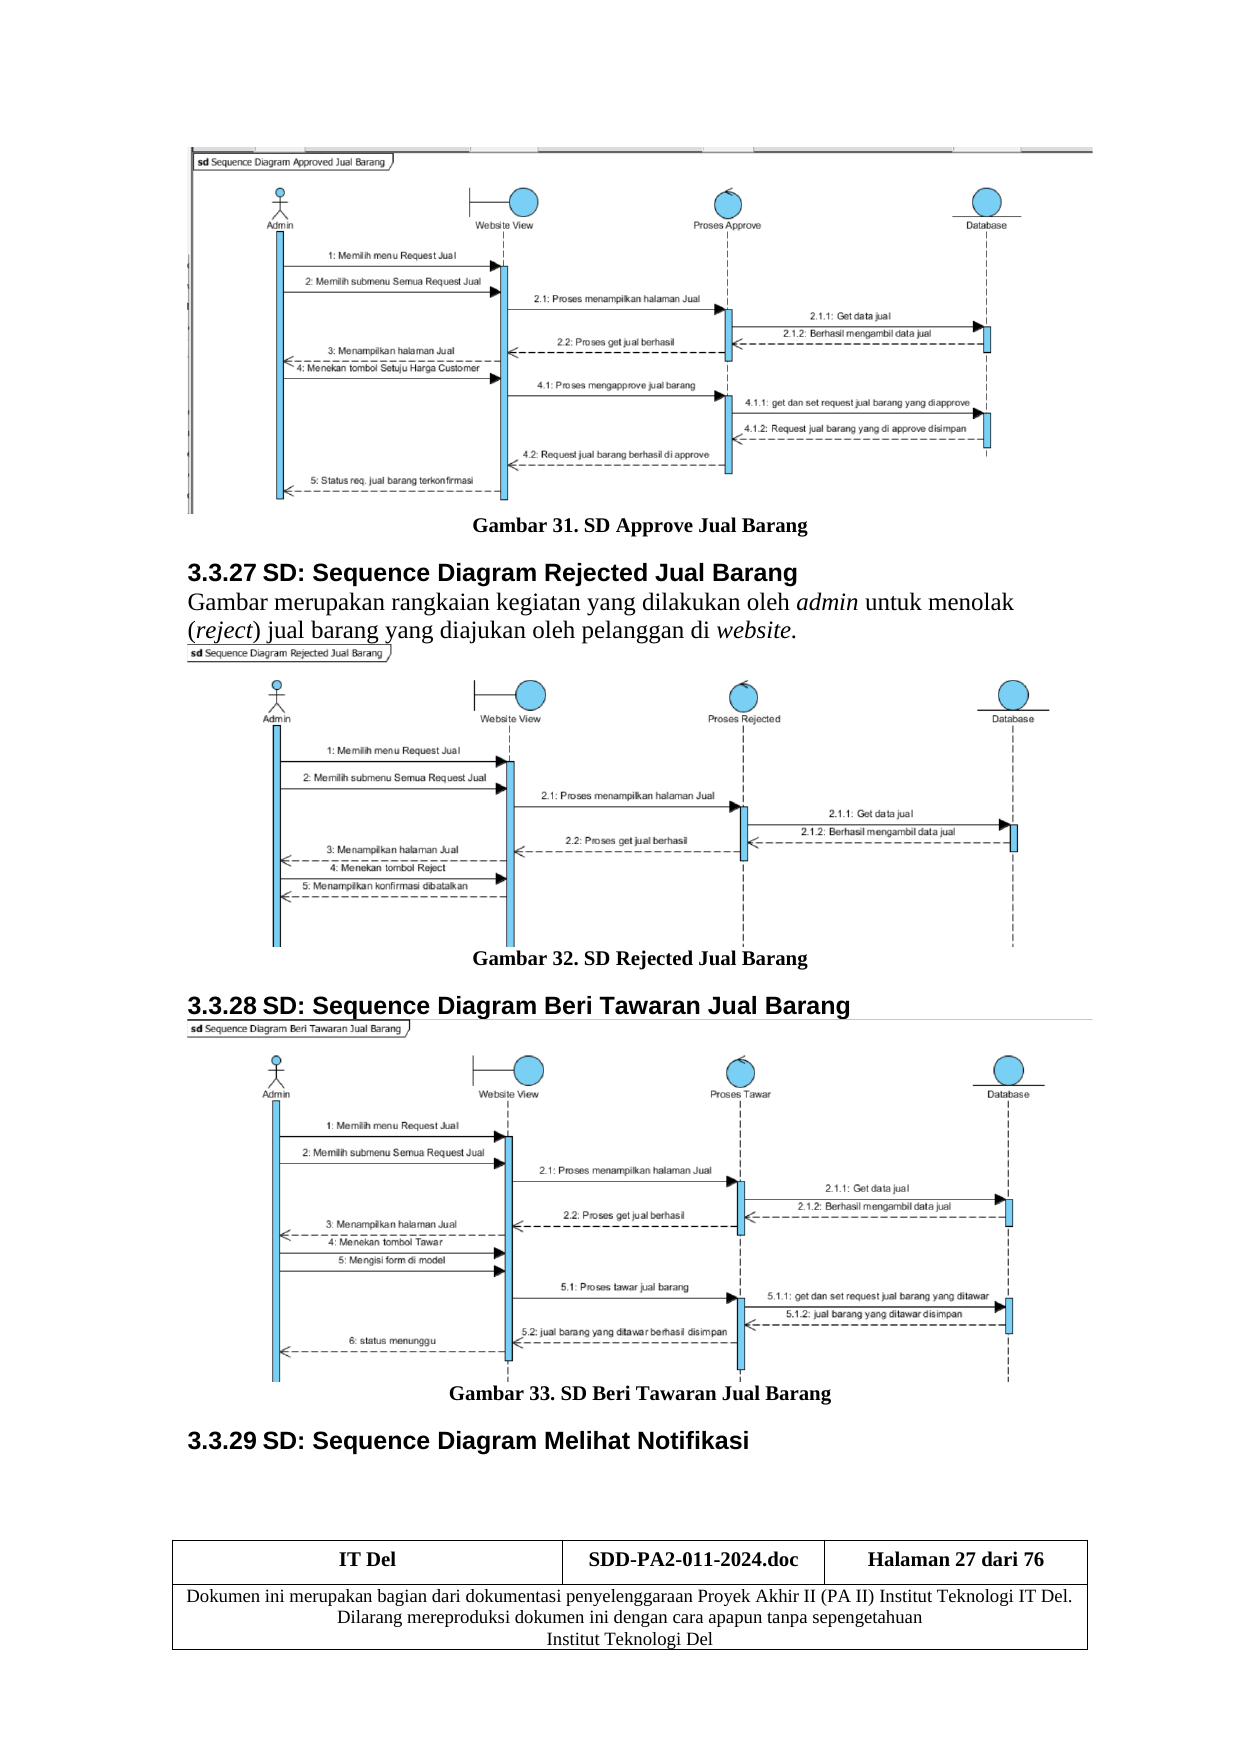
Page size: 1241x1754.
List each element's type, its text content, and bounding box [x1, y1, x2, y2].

picture [187, 644, 1093, 947]
text Gambar 32. SD Rejected Jual Barang [187, 947, 1092, 970]
text Gambar 31. SD Approve Jual Barang [187, 514, 1092, 537]
text Gambar 33. SD Beri Tawaran Jual Barang [187, 1382, 1092, 1405]
list SD: Sequence Diagram Rejected Jual Barang [187, 558, 1092, 587]
list SD: Sequence Diagram Beri Tawaran Jual Barang [187, 991, 1092, 1019]
picture [187, 1019, 1093, 1382]
list SD: Sequence Diagram Melihat Notifikasi [187, 1426, 1092, 1455]
text Gambar merupakan rangkaian kegiatan yang dilakukan oleh admin untuk menolak (reject) jual barang yang diajukan oleh pelanggan di website. [187, 587, 1092, 644]
picture [187, 147, 1093, 514]
